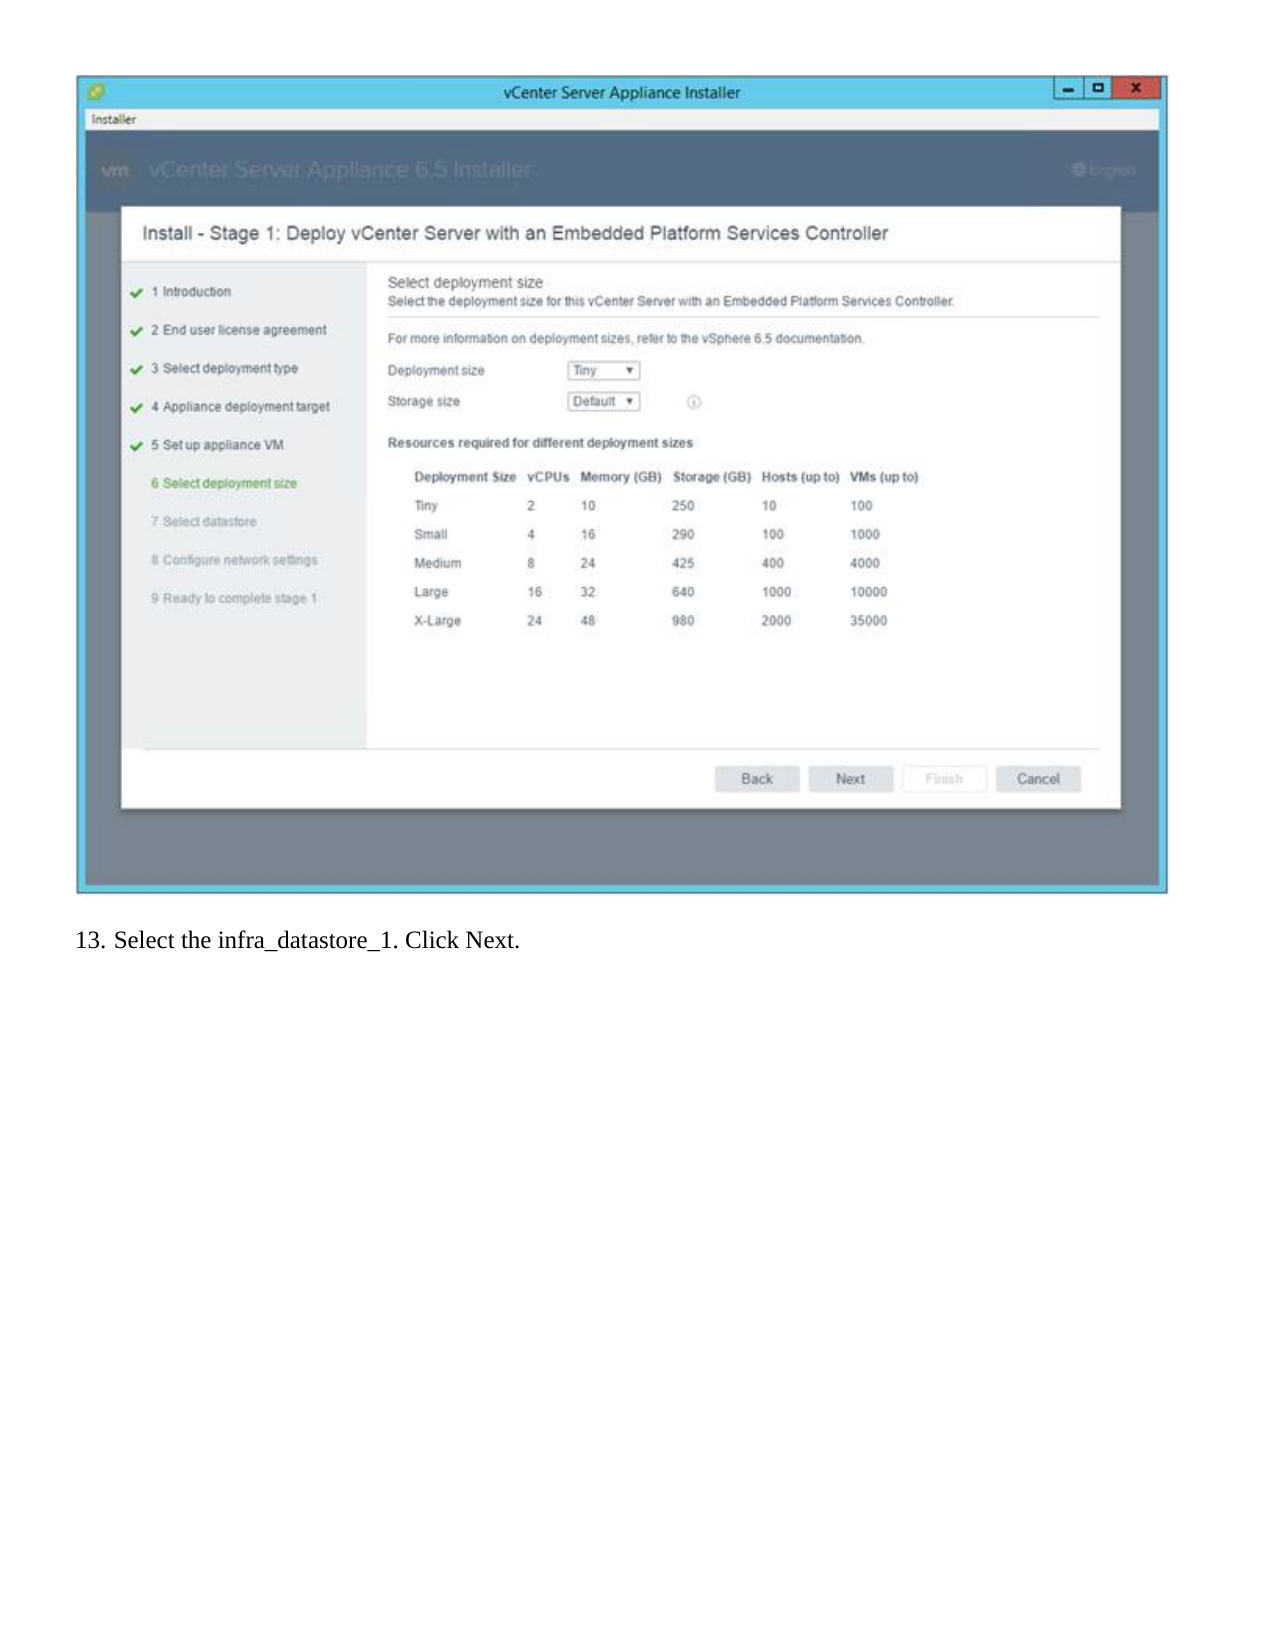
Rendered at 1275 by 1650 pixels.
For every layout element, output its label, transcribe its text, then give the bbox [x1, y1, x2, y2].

picture [75, 75, 1171, 897]
text 13. Select the infra_datastore_1. Click Next. [75, 925, 1200, 954]
